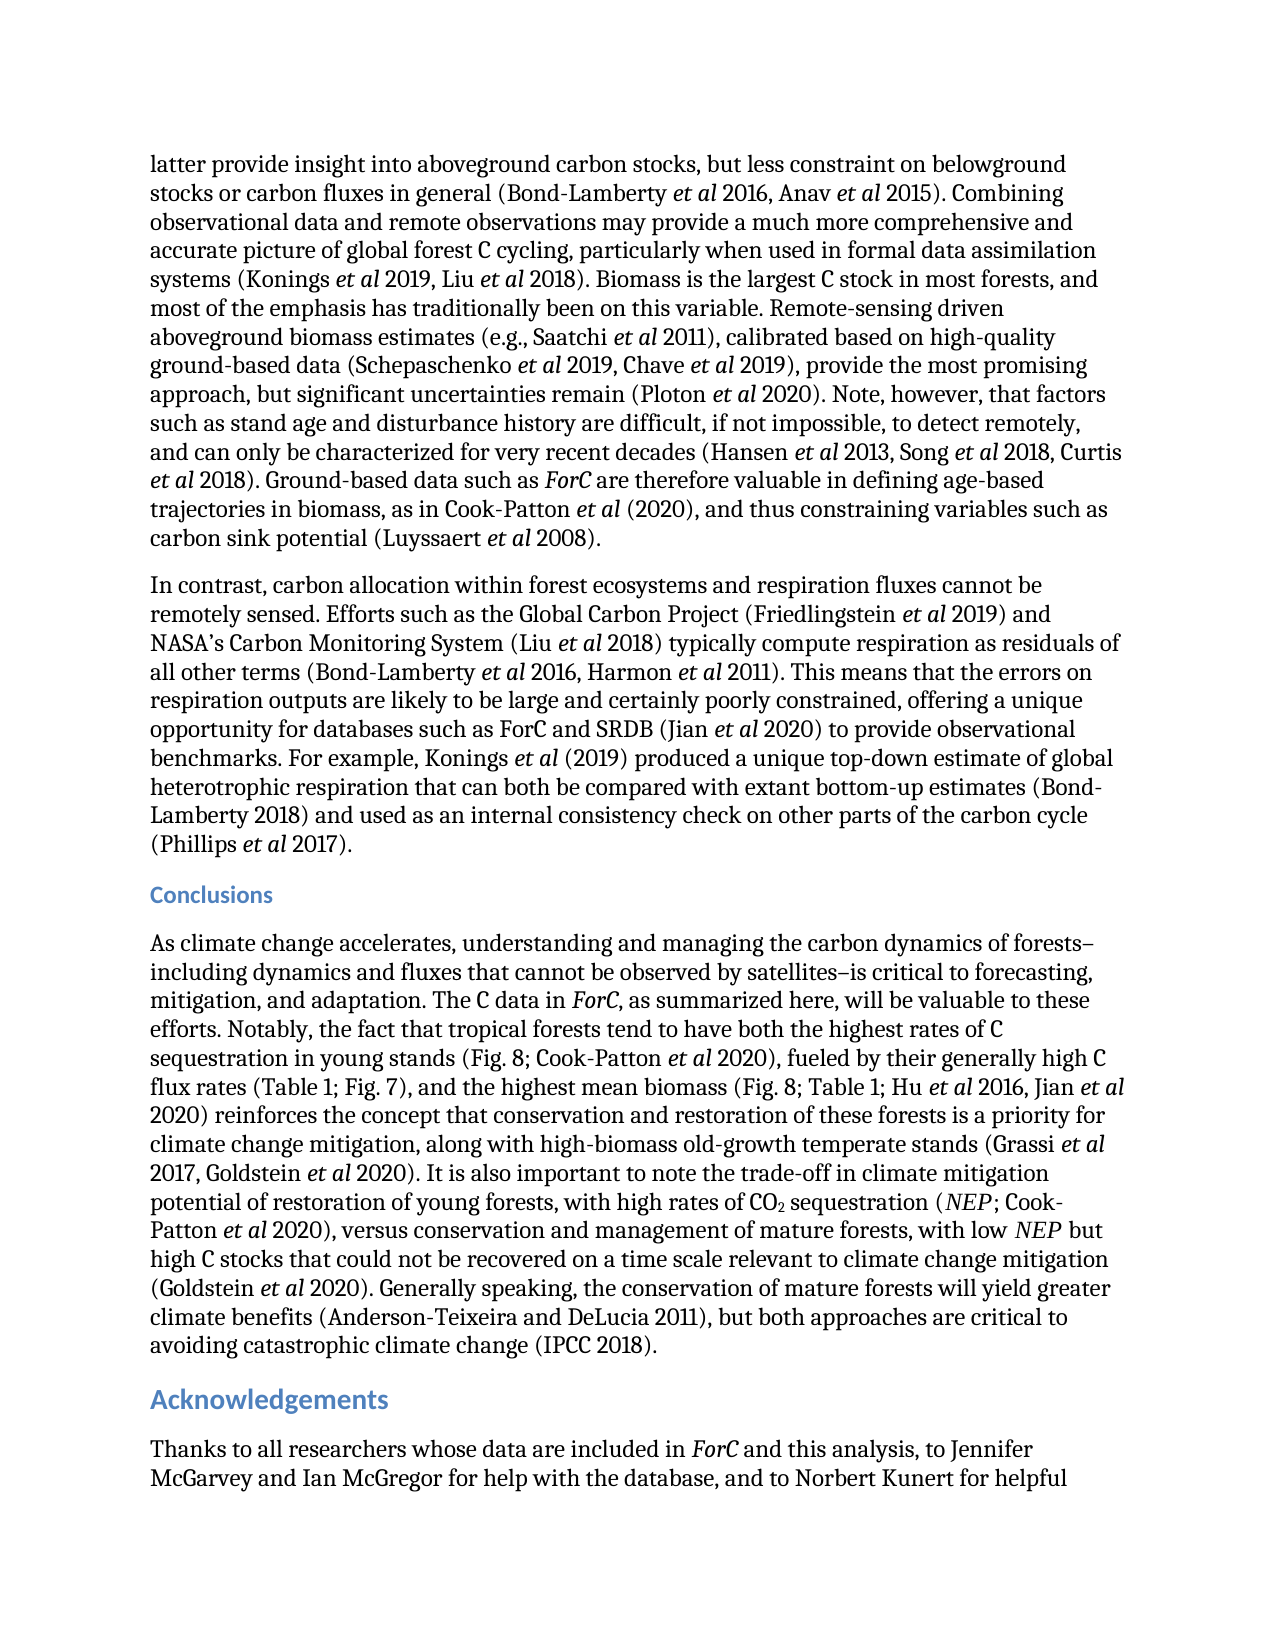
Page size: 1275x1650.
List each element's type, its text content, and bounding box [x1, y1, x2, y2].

subtitle Acknowledgements [150, 1381, 1125, 1417]
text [150, 1435, 1125, 1493]
text As climate change accelerates, understanding and managing the carbon dynamics of forests– including dynamics and fluxes that cannot be observed by satellites–is critical to forecasting, mitigation, and adaptation. The C data in ForC, as summarized here, will be valuable to these efforts. Notably, the fact that tropical forests tend to have both the highest rates of C sequestration in young stands (Fig. 8; Cook-Patton et al 2020), fueled by their generally high C flux rates (Table 1; Fig. 7), and the highest mean biomass (Fig. 8; Table 1; Hu et al 2016, Jian et al 2020) reinforces the concept that conservation and restoration of these forests is a priority for climate change mitigation, along with high-biomass old-growth temperate stands (Grassi et al 2017, Goldstein et al 2020). It is also important to note the trade-off in climate mitigation potential of restoration of young forests, with high rates of CO2 sequestration (; Cook-Patton et al 2020), versus conservation and management of mature forests, with low but high C stocks that could not be recovered on a time scale relevant to climate change mitigation (Goldstein et al 2020). Generally speaking, the conservation of mature forests will yield greater climate benefits (Anderson-Teixeira and DeLucia 2011), but both approaches are critical to avoiding catastrophic climate change (IPCC 2018). [150, 929, 1125, 1360]
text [150, 150, 1125, 552]
subtitle Conclusions [150, 879, 1125, 910]
text In contrast, carbon allocation within forest ecosystems and respiration fluxes cannot be remotely sensed. Efforts such as the Global Carbon Project (Friedlingstein et al 2019) and NASA’s Carbon Monitoring System (Liu et al 2018) typically compute respiration as residuals of all other terms (Bond-Lamberty et al 2016, Harmon et al 2011). This means that the errors on respiration outputs are likely to be large and certainly poorly constrained, offering a unique opportunity for databases such as ForC and SRDB (Jian et al 2020) to provide observational benchmarks. For example, Konings et al (2019) produced a unique top-down estimate of global heterotrophic respiration that can both be compared with extant bottom-up estimates (Bond-Lamberty 2018) and used as an internal consistency check on other parts of the carbon cycle (Phillips et al 2017). [150, 571, 1125, 859]
